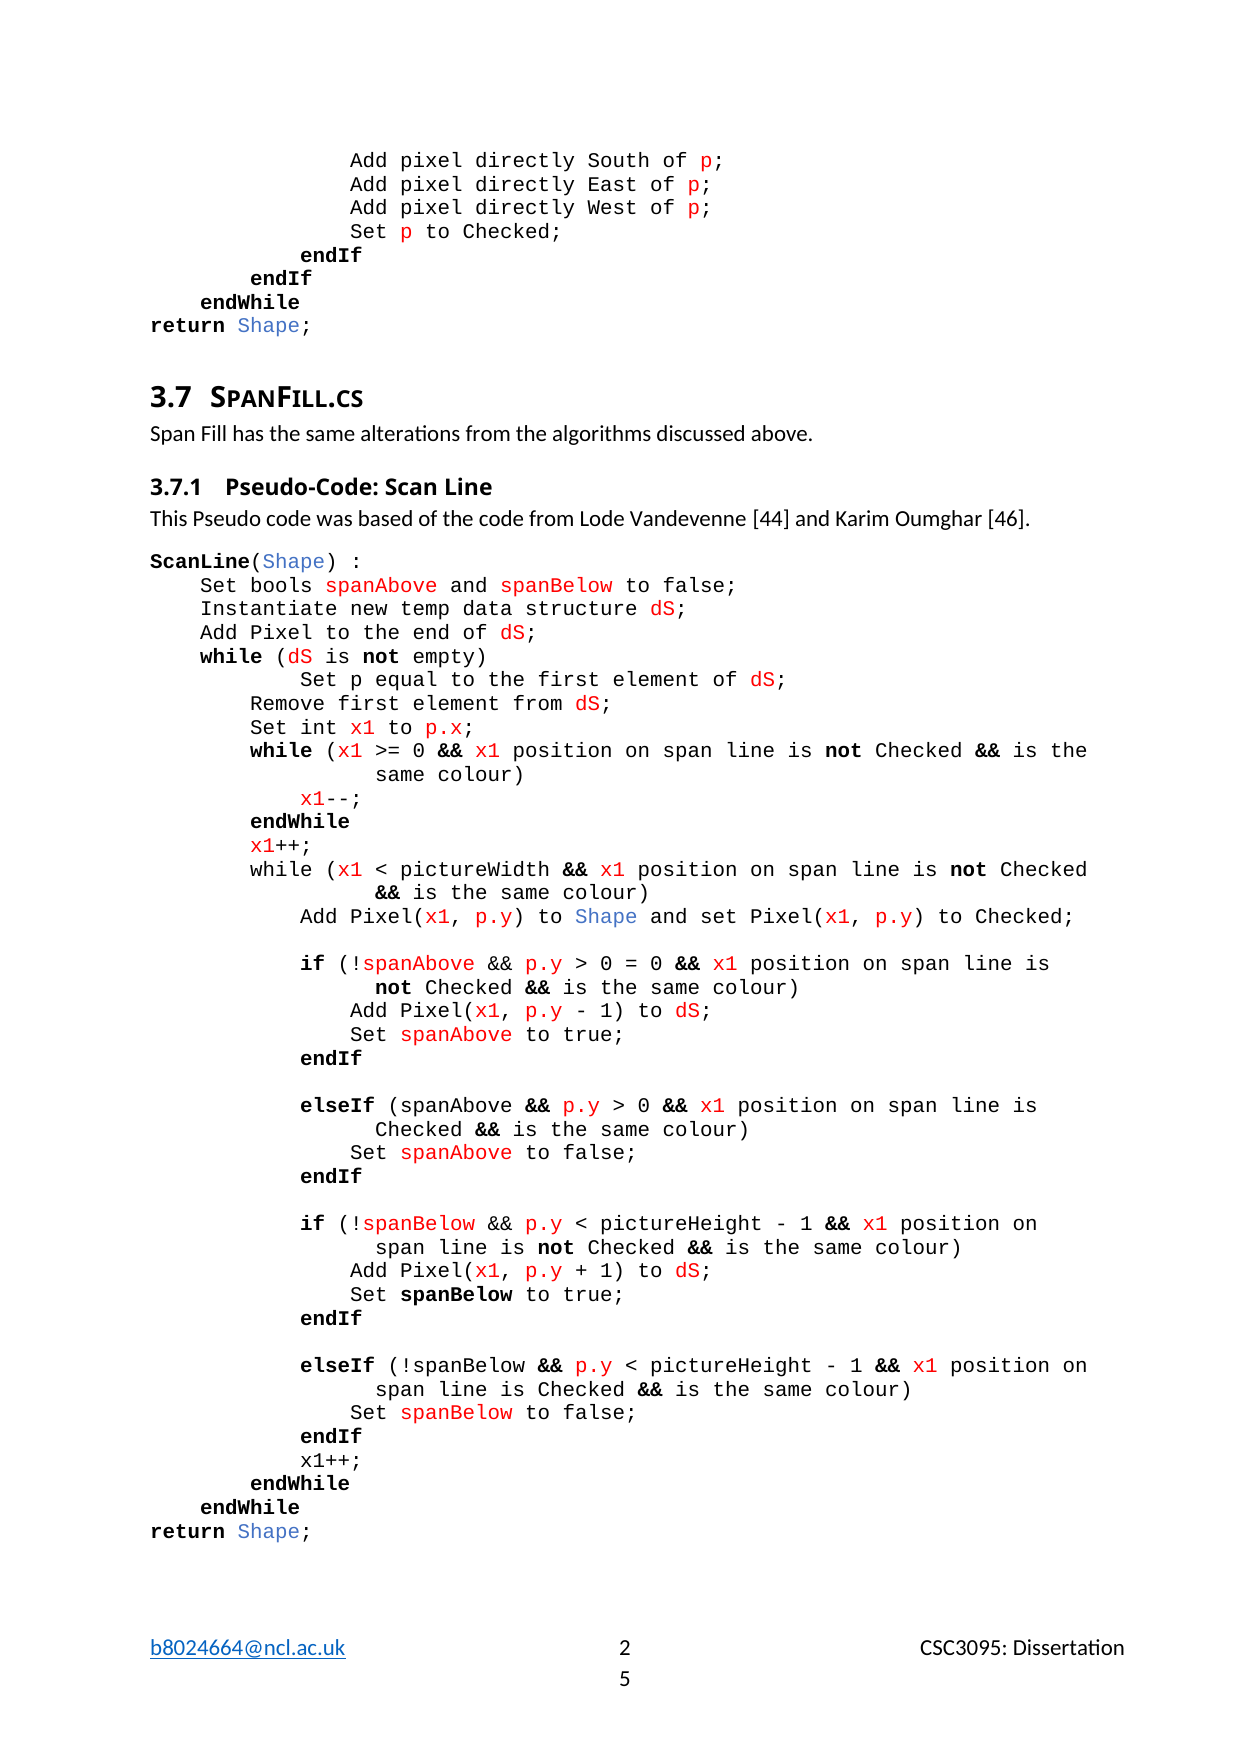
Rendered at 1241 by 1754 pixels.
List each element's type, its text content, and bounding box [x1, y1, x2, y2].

text Set p to Checked; [150, 221, 1090, 244]
text return Shape; [150, 1521, 1090, 1544]
text elseIf (!spanBelow && p.y < pictureHeight - 1 && x1 position on span line is Checked && is the same colour) [150, 1355, 1090, 1402]
subtitle SpanFill.cs [150, 377, 1090, 416]
text elseIf (spanAbove && p.y > 0 && x1 position on span line is Checked && is the same colour) [150, 1095, 1090, 1142]
text Set spanAbove to false; [150, 1142, 1090, 1166]
text Set spanBelow to false; [150, 1402, 1090, 1426]
text return Shape; [150, 316, 1090, 339]
text Add Pixel(x1, p.y) to Shape and set Pixel(x1, p.y) to Checked; [150, 906, 1090, 929]
text Set spanAbove to true; [150, 1024, 1090, 1048]
text endIf [150, 268, 1090, 292]
text x1++; [150, 835, 1090, 858]
text endIf [150, 244, 1090, 268]
text while (dS is not empty) [150, 646, 1090, 669]
text This Pseudo code was based of the code from Lode Vandevenne and Karim Oumghar . [150, 504, 1090, 532]
text endWhile [150, 811, 1090, 835]
text Add pixel directly East of p; [150, 174, 1090, 197]
text Add Pixel(x1, p.y - 1) to dS; [150, 1000, 1090, 1024]
text Add pixel directly South of p; [150, 150, 1090, 174]
text Add Pixel(x1, p.y + 1) to dS; [150, 1261, 1090, 1284]
subtitle Pseudo-Code: Scan Line [150, 471, 1090, 502]
text endIf [150, 1166, 1090, 1189]
text Instantiate new temp data structure dS; [150, 598, 1090, 622]
text while (x1 >= 0 && x1 position on span line is not Checked && is the same colour) [150, 740, 1090, 788]
text endIf [150, 1308, 1090, 1331]
text endWhile [150, 1497, 1090, 1521]
text Span Fill has the same alterations from the algorithms discussed above. [150, 419, 1090, 447]
text Add Pixel to the end of dS; [150, 622, 1090, 646]
text endIf [150, 1426, 1090, 1450]
text Set bools spanAbove and spanBelow to false; [150, 575, 1090, 598]
text Set spanBelow to true; [150, 1284, 1090, 1308]
text Remove first element from dS; [150, 693, 1090, 717]
text endIf [150, 1048, 1090, 1071]
text endWhile [150, 1473, 1090, 1497]
text ScanLine(Shape) : [150, 551, 1090, 575]
text x1++; [150, 1450, 1090, 1473]
text x1--; [150, 788, 1090, 811]
text if (!spanAbove && p.y > 0 = 0 && x1 position on span line is not Checked && is the same colour) [300, 953, 1090, 1000]
text Set int x1 to p.x; [150, 717, 1090, 740]
text if (!spanBelow && p.y < pictureHeight - 1 && x1 position on span line is not Checked && is the same colour) [150, 1213, 1090, 1261]
text Add pixel directly West of p; [150, 197, 1090, 221]
text while (x1 < pictureWidth && x1 position on span line is not Checked && is the same colour) [150, 858, 1090, 906]
text endWhile [150, 292, 1090, 316]
text Set p equal to the first element of dS; [150, 669, 1090, 693]
